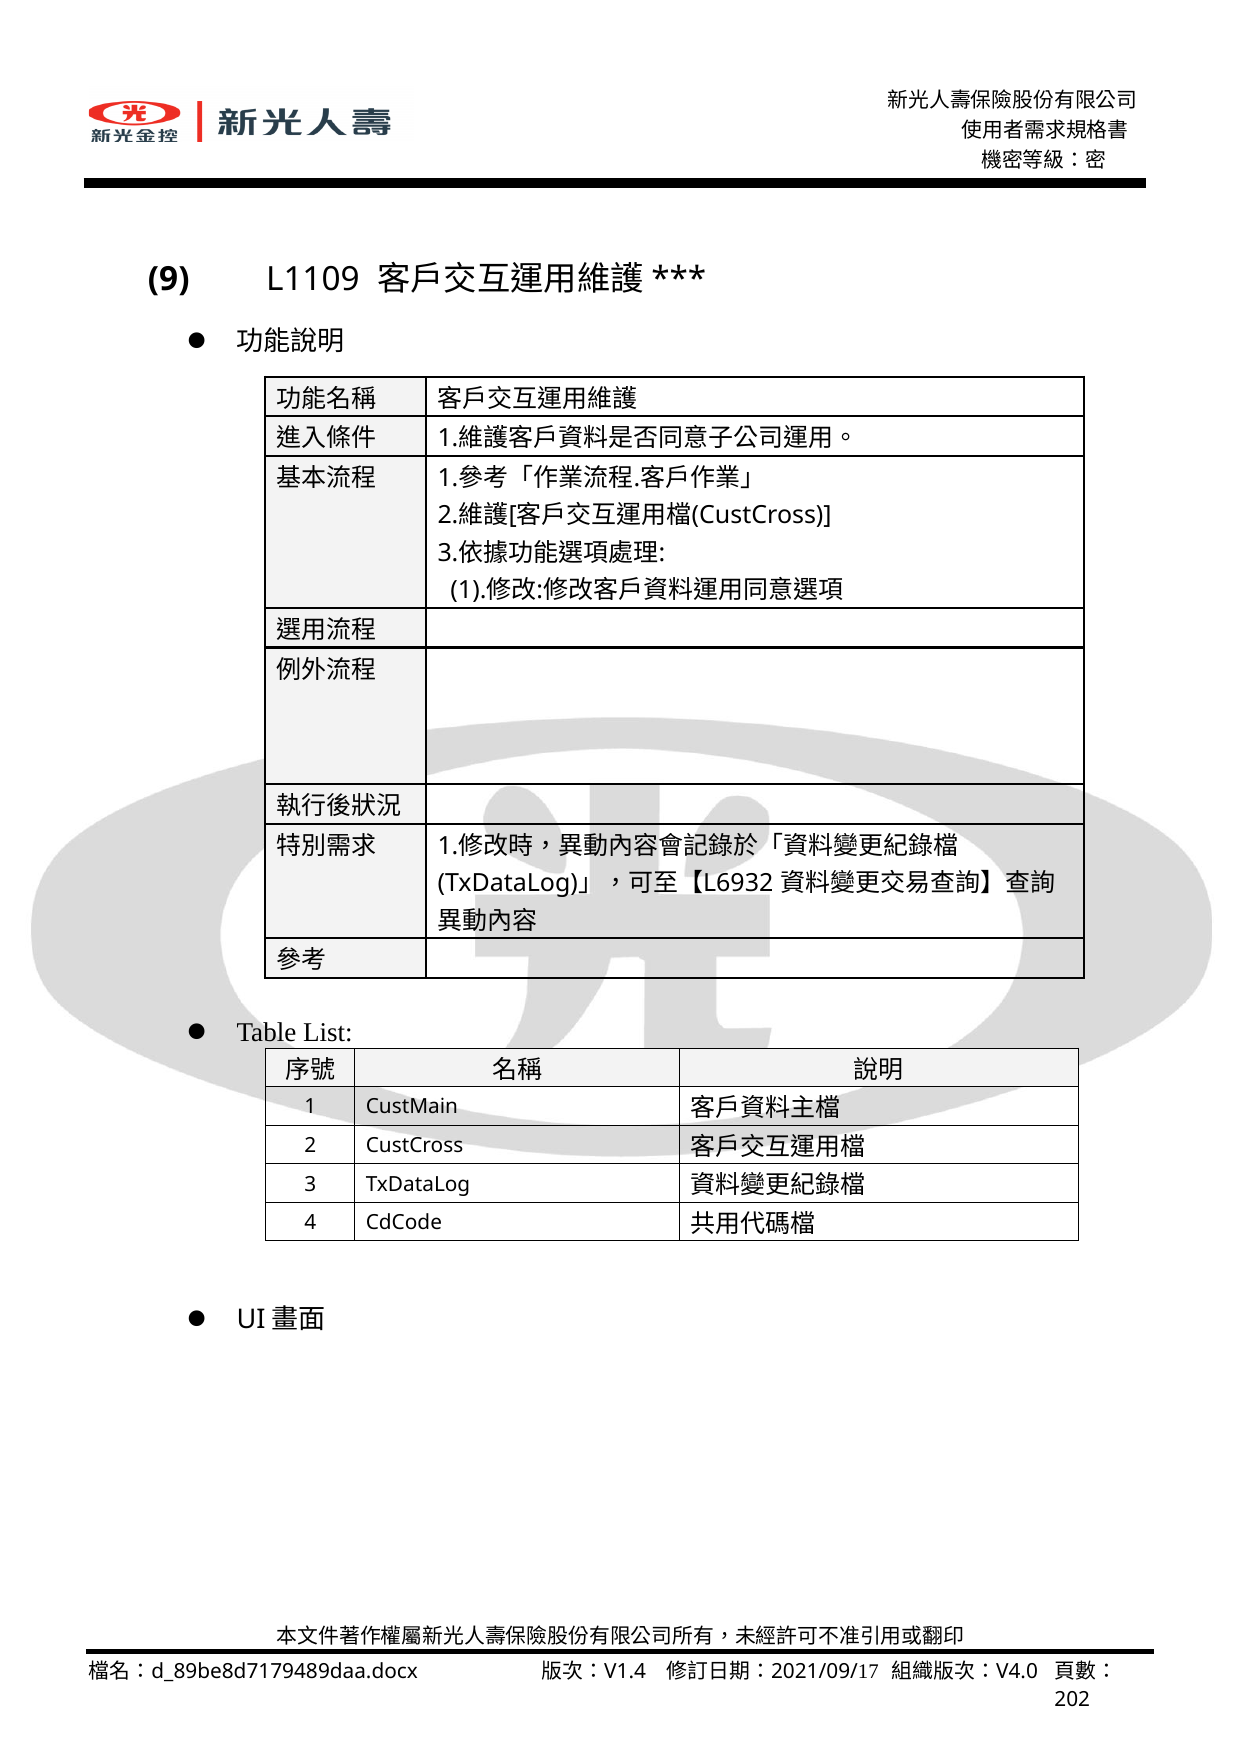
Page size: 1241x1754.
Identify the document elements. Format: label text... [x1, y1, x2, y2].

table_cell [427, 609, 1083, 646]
list Table List: [186, 1016, 1152, 1048]
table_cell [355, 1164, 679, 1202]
list 功能說明 [186, 301, 1152, 376]
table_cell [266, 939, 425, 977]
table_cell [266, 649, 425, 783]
subtitle L1109 客戶交互運用維護 *** [148, 252, 1152, 301]
picture [25, 709, 1215, 1163]
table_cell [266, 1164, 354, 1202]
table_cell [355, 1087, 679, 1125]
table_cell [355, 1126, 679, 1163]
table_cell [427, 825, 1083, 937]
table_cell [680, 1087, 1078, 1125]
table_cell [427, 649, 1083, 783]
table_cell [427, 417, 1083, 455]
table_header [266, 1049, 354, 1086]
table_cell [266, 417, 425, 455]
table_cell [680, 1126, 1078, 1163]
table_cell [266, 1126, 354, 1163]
picture [88, 86, 414, 142]
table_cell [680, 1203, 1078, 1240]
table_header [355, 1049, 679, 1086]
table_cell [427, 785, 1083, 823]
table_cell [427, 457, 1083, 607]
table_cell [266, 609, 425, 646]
list UI畫面 [186, 1279, 1152, 1354]
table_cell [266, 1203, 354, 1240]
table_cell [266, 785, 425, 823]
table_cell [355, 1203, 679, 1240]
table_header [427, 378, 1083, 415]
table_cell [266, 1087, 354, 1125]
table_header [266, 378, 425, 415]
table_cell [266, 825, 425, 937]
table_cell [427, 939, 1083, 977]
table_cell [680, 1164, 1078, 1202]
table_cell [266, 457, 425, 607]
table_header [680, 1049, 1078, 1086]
